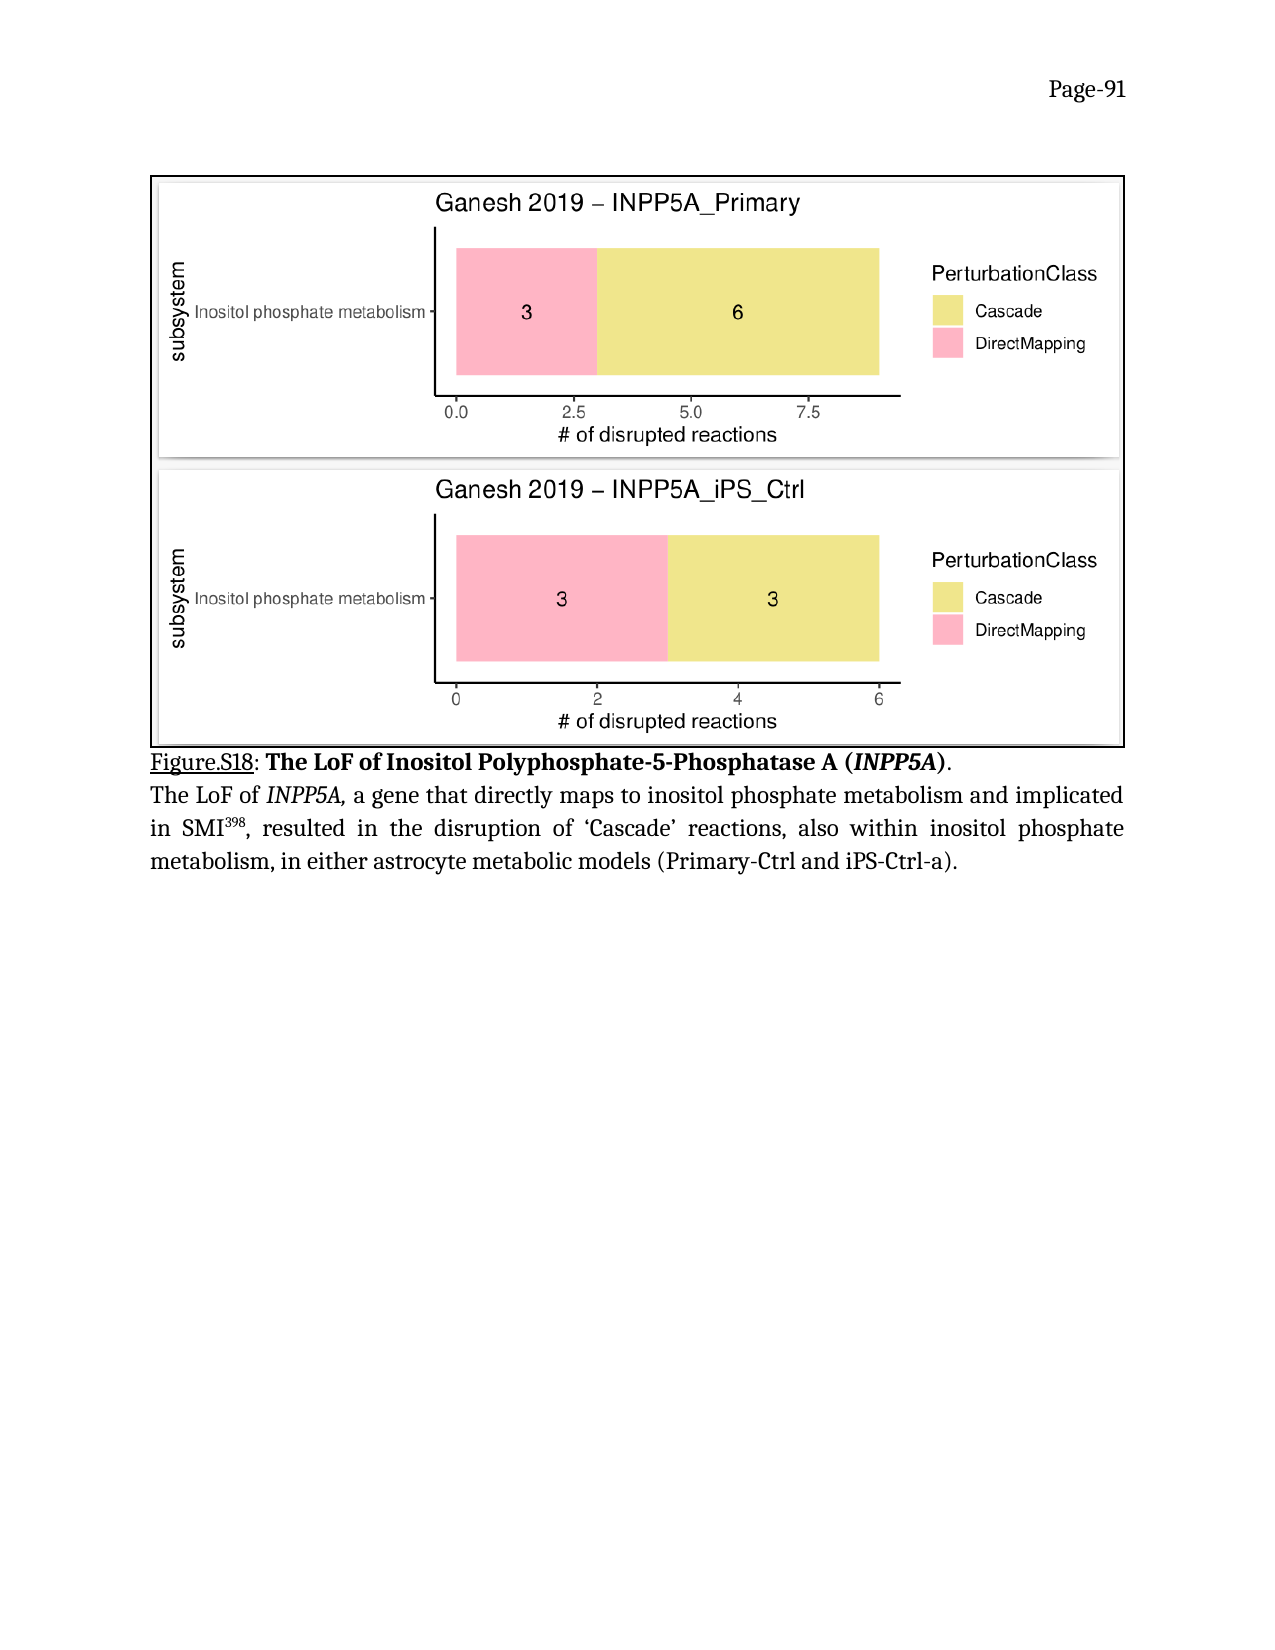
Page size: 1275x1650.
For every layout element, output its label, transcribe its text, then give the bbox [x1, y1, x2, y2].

text Figure.S18: The LoF of Inositol Polyphosphate-5-Phosphatase A (INPP5A). [150, 748, 1125, 777]
picture [152, 177, 1123, 746]
text The LoF of INPP5A, a gene that directly maps to inositol phosphate metabolism and implicated in SMI398, resulted in the disruption of ‘Cascade’ reactions, also within inositol phosphate metabolism, in either astrocyte metabolic models (Primary-Ctrl and iPS-Ctrl-a). [150, 781, 1125, 876]
